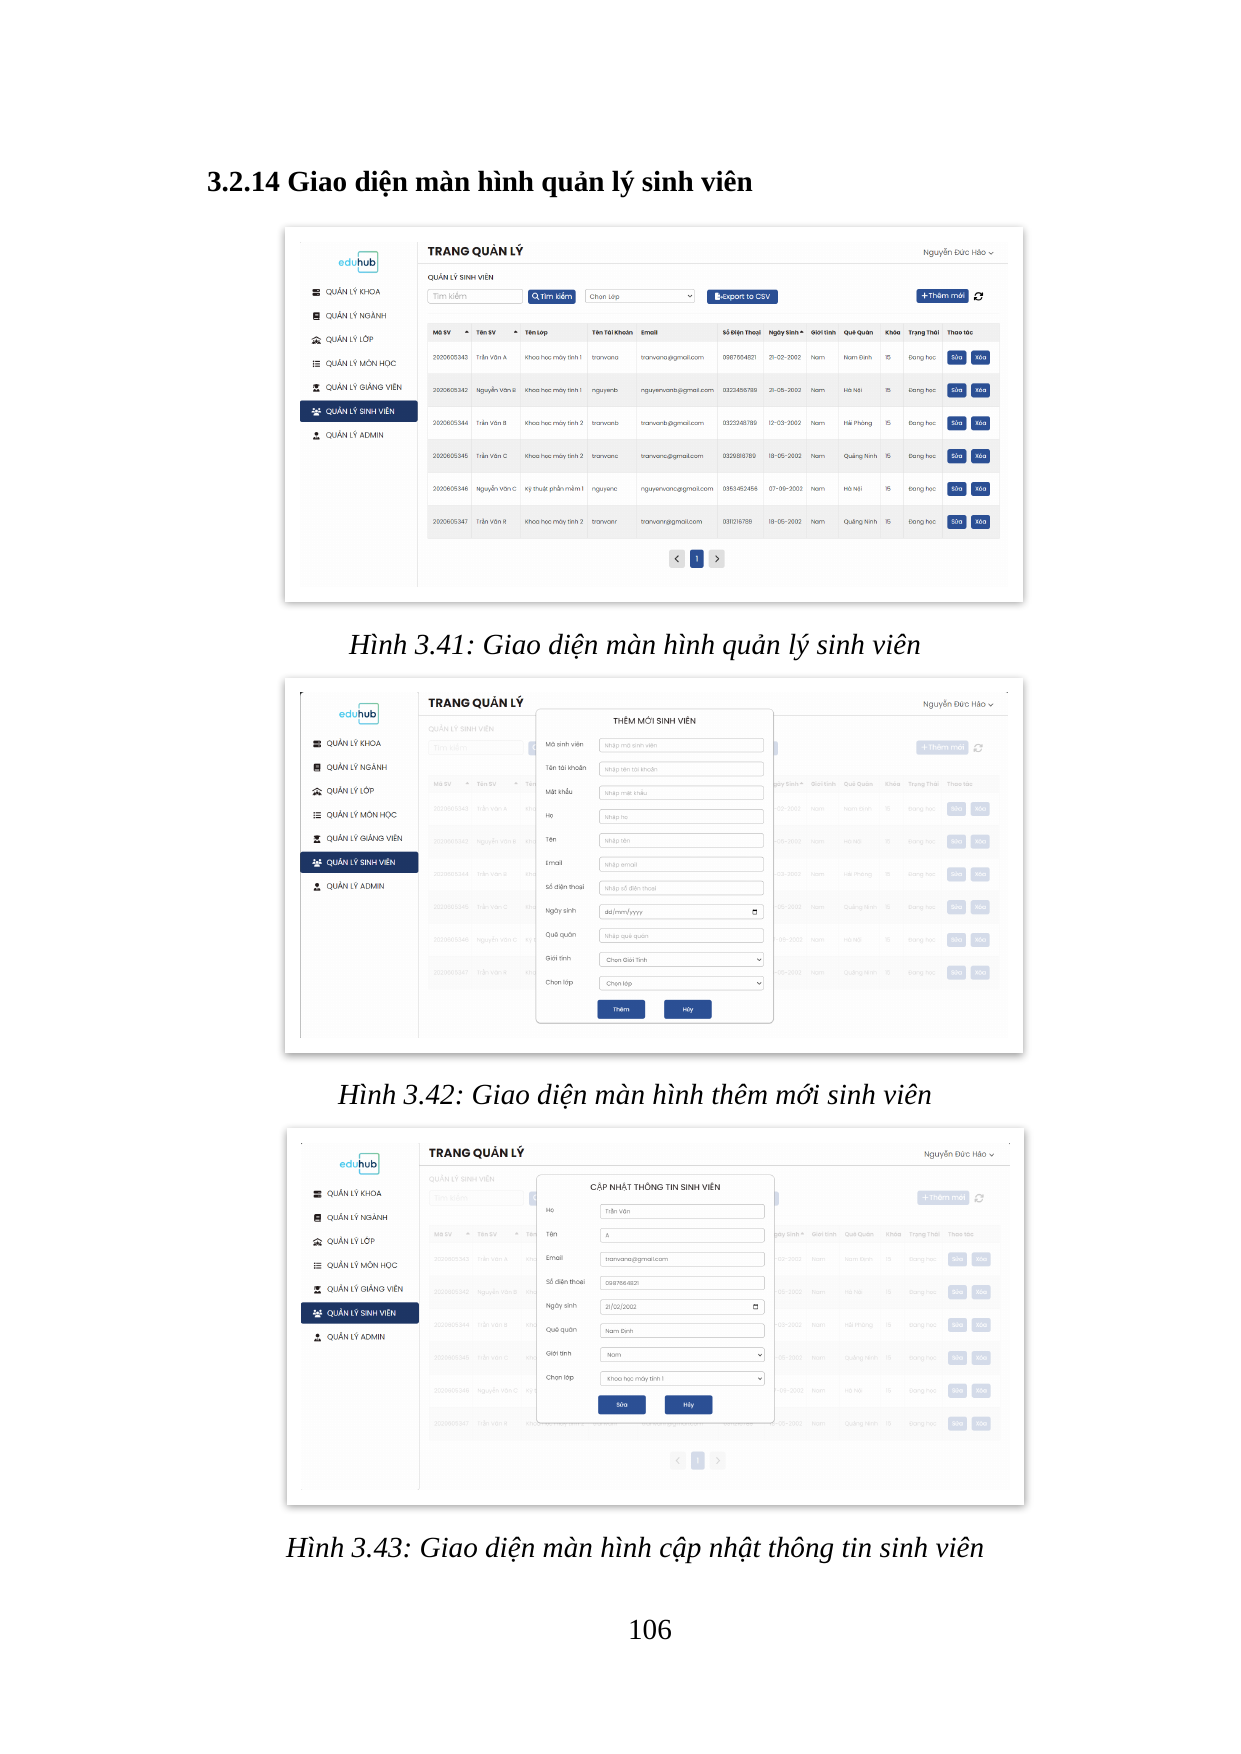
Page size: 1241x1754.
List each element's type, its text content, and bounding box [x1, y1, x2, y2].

text Hình 3.41: Giao diện màn hình quản lý sinh viên [177, 627, 1092, 660]
picture [300, 242, 1008, 587]
text Hình 3.43: Giao diện màn hình cập nhật thông tin sinh viên [177, 1531, 1092, 1564]
text Hình 3.42: Giao diện màn hình thêm mới sinh viên [177, 1077, 1092, 1111]
picture [301, 1143, 1010, 1490]
picture [300, 692, 1008, 1038]
subtitle 3.2.14 Giao diện màn hình quản lý sinh viên [207, 164, 1092, 198]
